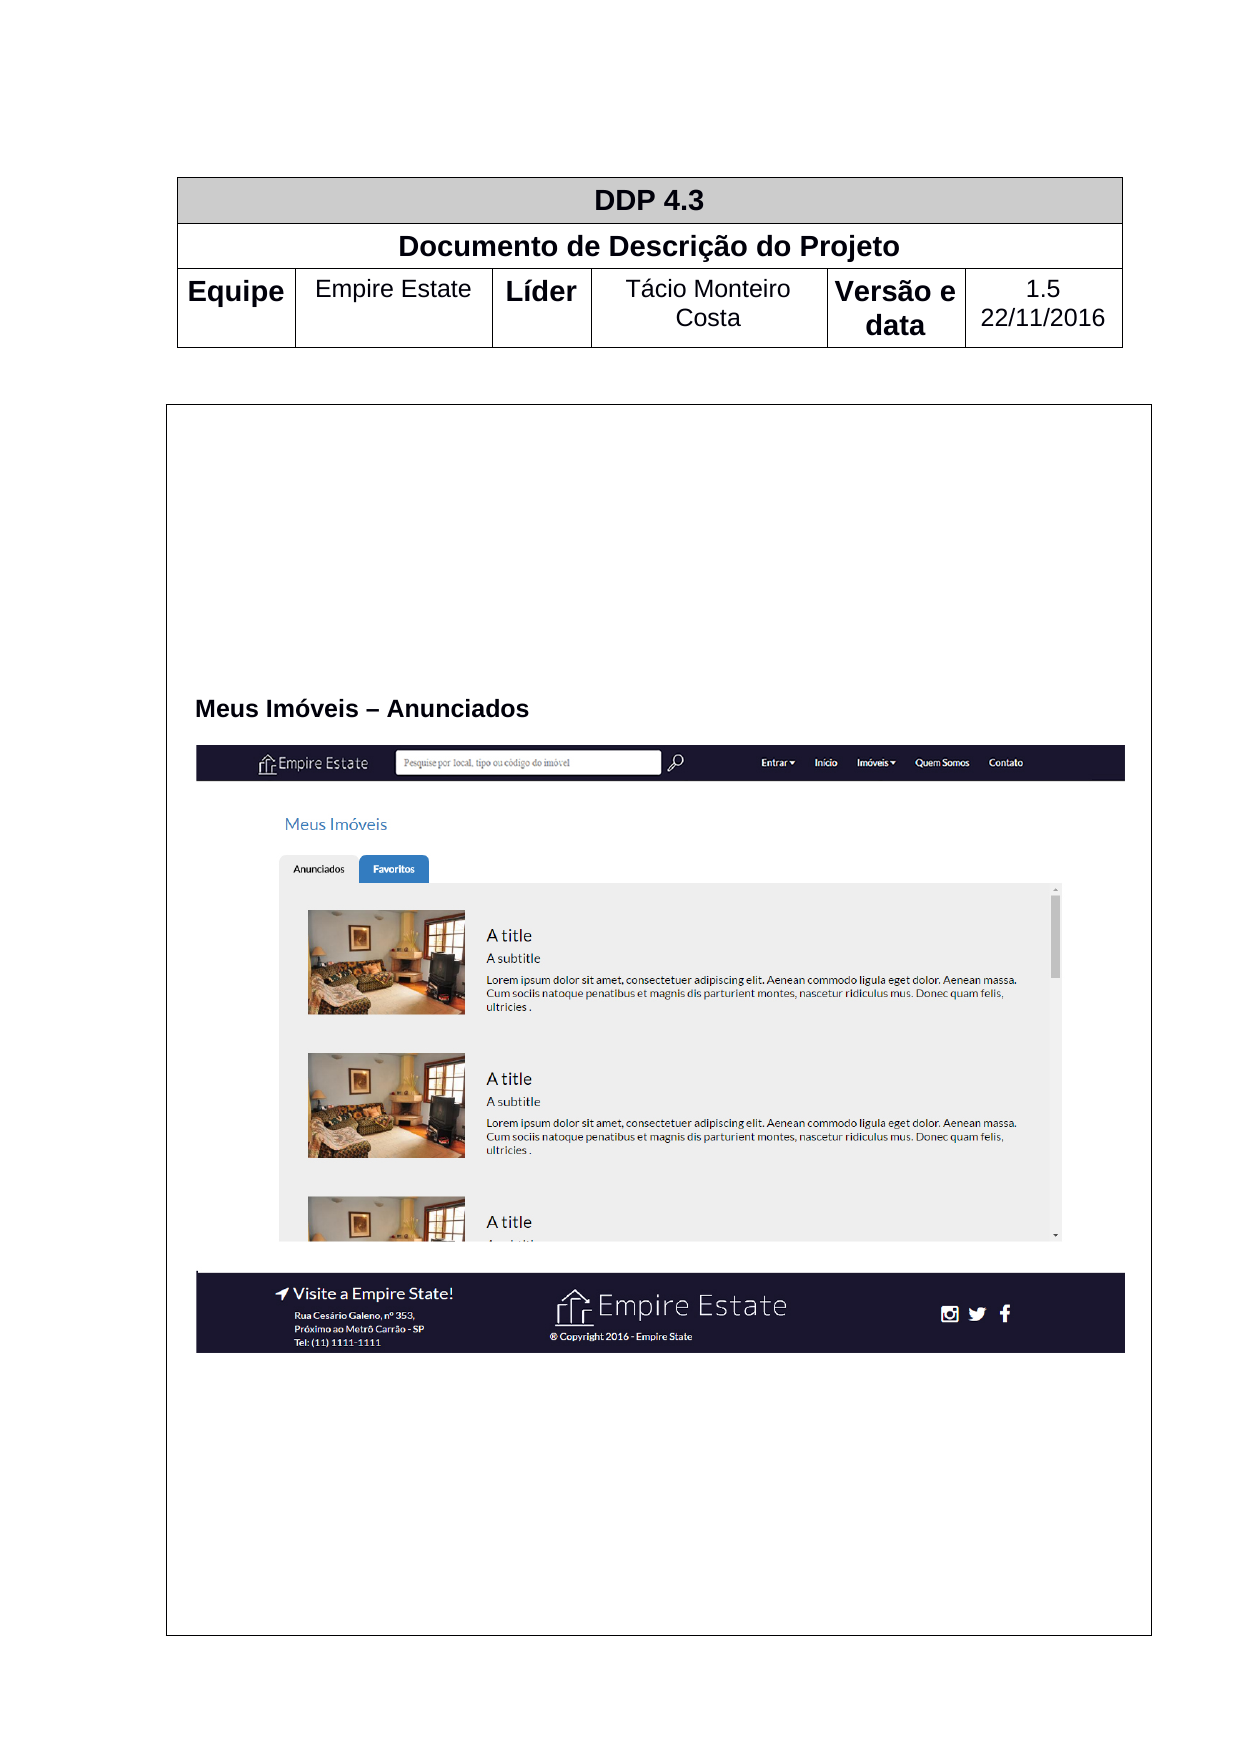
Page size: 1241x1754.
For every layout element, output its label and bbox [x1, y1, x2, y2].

picture [196, 745, 1125, 1353]
table_cell [167, 405, 1151, 1635]
